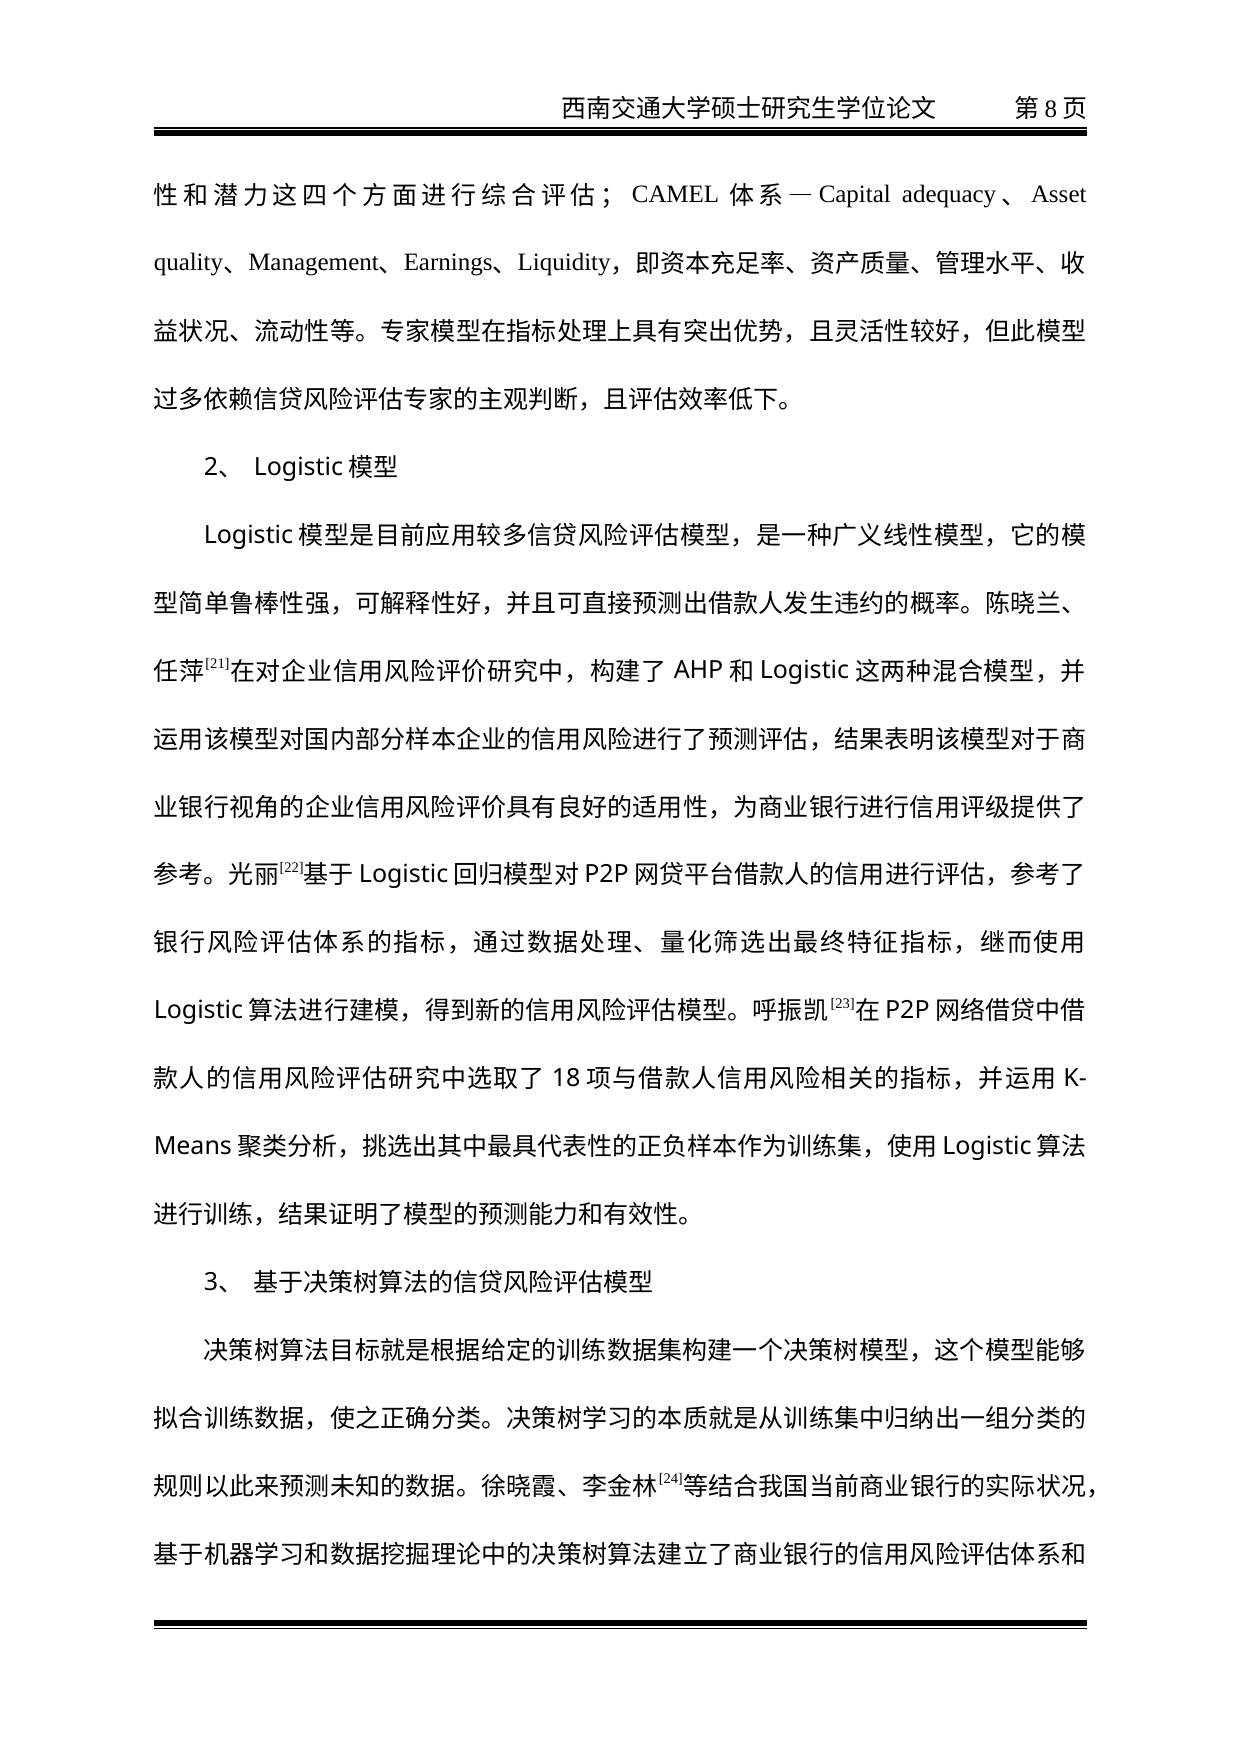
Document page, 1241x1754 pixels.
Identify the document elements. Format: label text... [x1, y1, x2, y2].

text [153, 160, 1087, 432]
text Logistic模型是目前应用较多信贷风险评估模型，是一种广义线性模型，它的模型简单鲁棒性强，可解释性好，并且可直接预测出借款人发生违约的概率。陈晓兰、任萍[21]在对企业信用风险评价研究中，构建了AHP和Logistic这两种混合模型，并运用该模型对国内部分样本企业的信用风险进行了预测评估，结果表明该模型对于商业银行视角的企业信用风险评价具有良好的适用性，为商业银行进行信用评级提供了参考。光丽[22]基于Logistic回归模型对P2P网贷平台借款人的信用进行评估，参考了银行风险评估体系的指标，通过数据处理、量化筛选出最终特征指标，继而使用Logistic算法进行建模，得到新的信用风险评估模型。呼振凯[23]在P2P网络借贷中借款人的信用风险评估研究中选取了18项与借款人信用风险相关的指标，并运用K-Means聚类分析，挑选出其中最具代表性的正负样本作为训练集，使用Logistic算法进行训练，结果证明了模型的预测能力和有效性。 [153, 499, 1087, 1247]
list Logistic模型 [203, 432, 1087, 499]
list 基于决策树算法的信贷风险评估模型 [203, 1247, 1087, 1314]
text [153, 1314, 1087, 1586]
